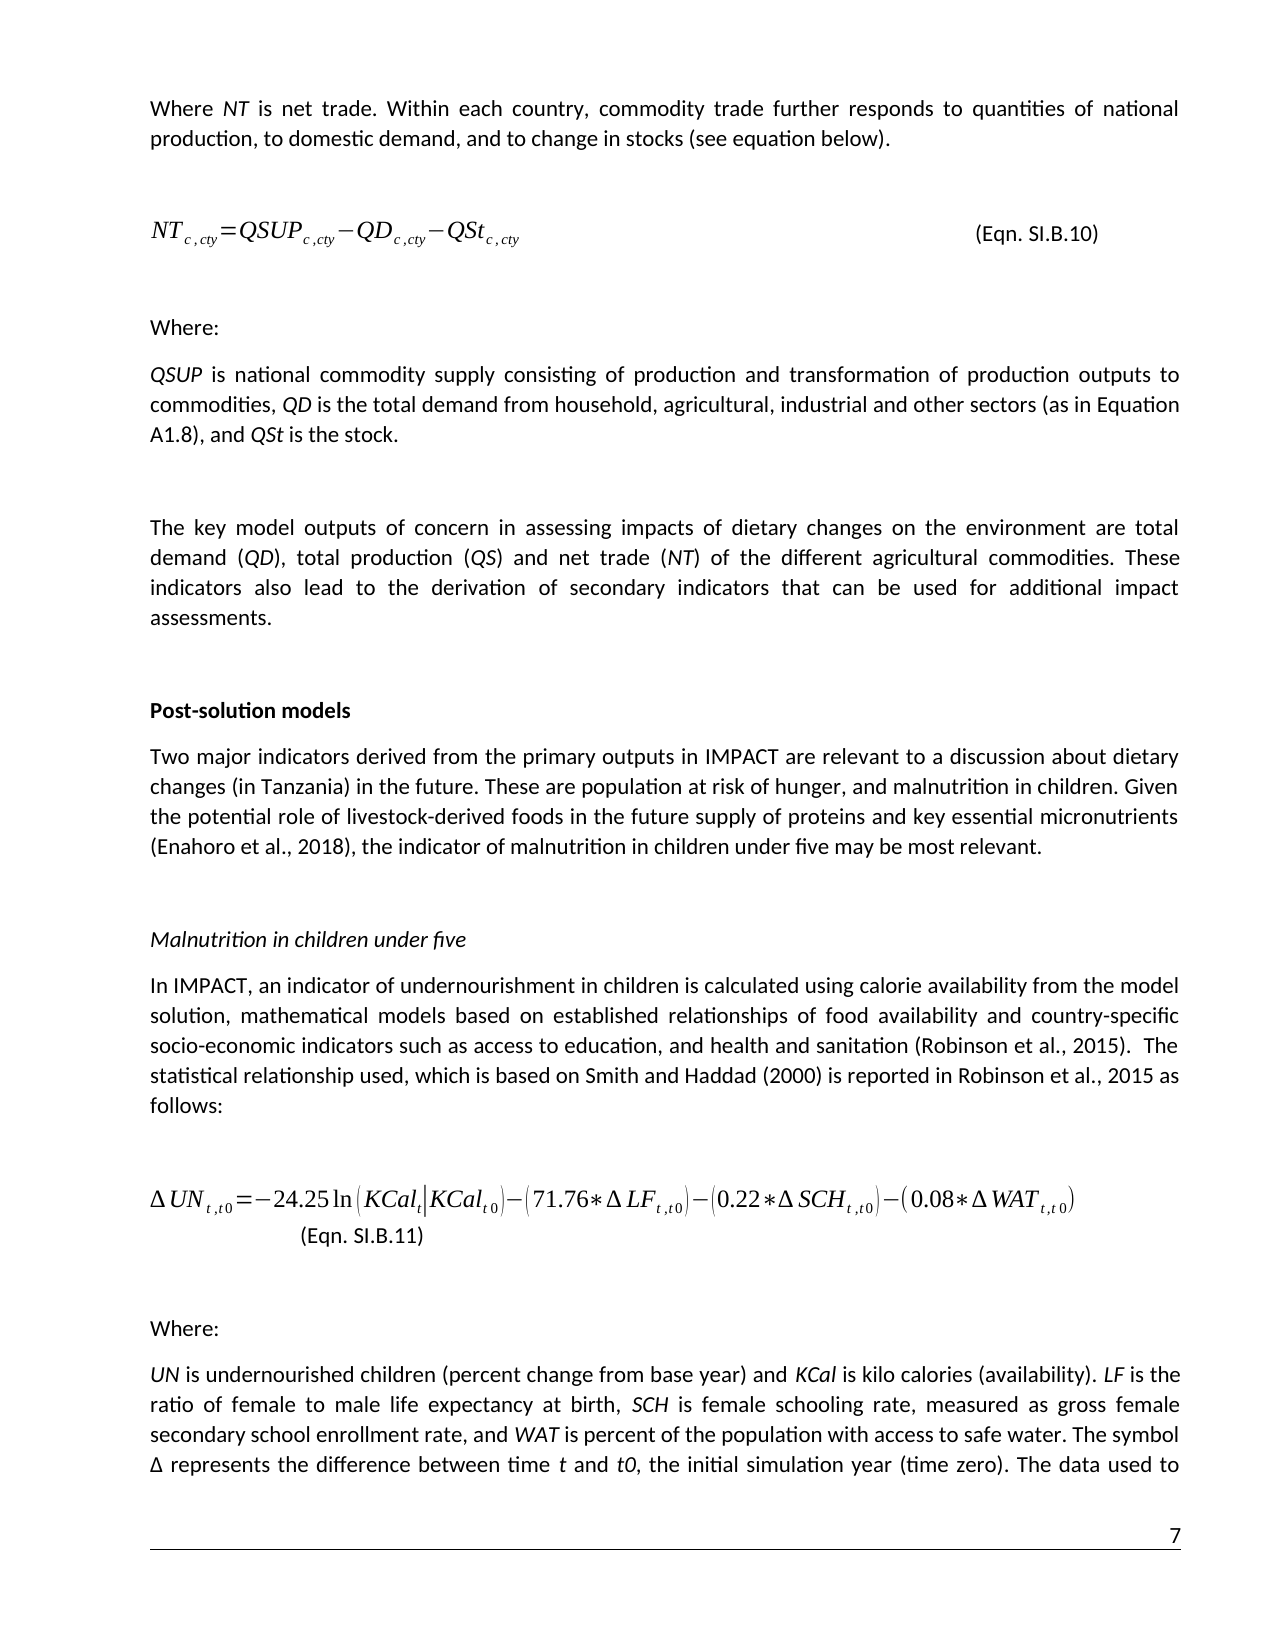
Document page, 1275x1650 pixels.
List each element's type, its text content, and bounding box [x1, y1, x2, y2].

text Where: [150, 313, 1181, 341]
text Two major indicators derived from the primary outputs in IMPACT are relevant to a discussion about dietary changes (in Tanzania) in the future. These are population at risk of hunger, and malnutrition in children. Given the potential role of livestock-derived foods in the future supply of proteins and key essential micronutrients (Enahoro et al., 2018), the indicator of malnutrition in children under five may be most relevant. [150, 742, 1181, 860]
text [150, 1361, 1181, 1478]
text Where: [150, 1314, 1181, 1342]
text QSUP is national commodity supply consisting of production and transformation of production outputs to commodities, QD is the total demand from household, agricultural, industrial and other sectors (as in Equation A1.8), and QSt is the stock. [150, 360, 1181, 448]
text The key model outputs of concern in assessing impacts of dietary changes on the environment are total demand (QD), total production (QS) and net trade (NT) of the different agricultural commodities. These indicators also lead to the derivation of secondary indicators that can be used for additional impact assessments. [150, 513, 1181, 631]
text (Eqn. SI.B.10) [150, 217, 1181, 248]
text Post-solution models [150, 696, 1181, 724]
text In IMPACT, an indicator of undernourishment in children is calculated using calorie availability from the model solution, mathematical models based on established relationships of food availability and country-specific socio-economic indicators such as access to education, and health and sanitation (Robinson et al., 2015). The statistical relationship used, which is based on Smith and Haddad (2000) is reported in Robinson et al., 2015 as follows: [150, 972, 1181, 1119]
text Where NT is net trade. Within each country, commodity trade further responds to quantities of national production, to domestic demand, and to change in stocks (see equation below). [150, 94, 1181, 152]
text Malnutrition in children under five [150, 925, 1181, 953]
text (Eqn. SI.B.11) [150, 1184, 1181, 1249]
